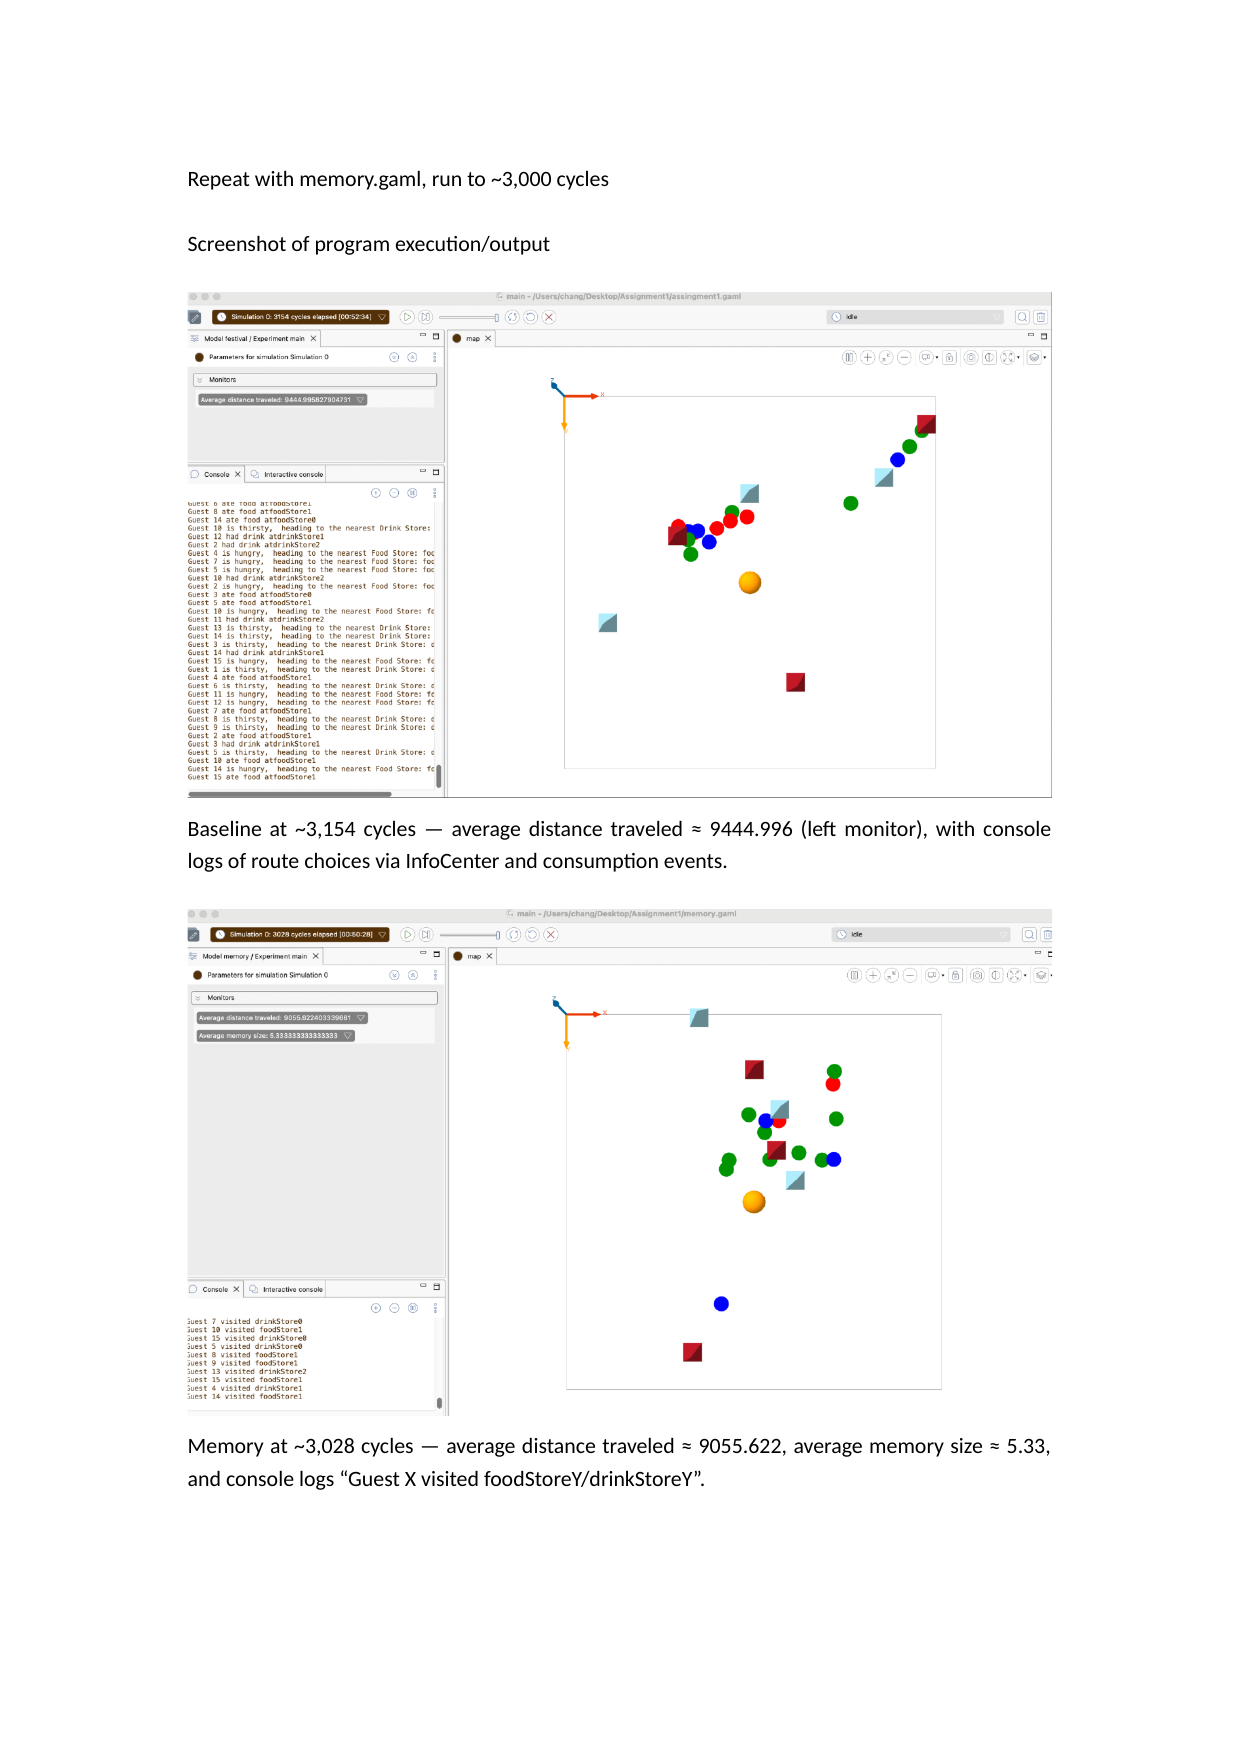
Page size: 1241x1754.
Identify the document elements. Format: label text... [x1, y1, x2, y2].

list Baseline at ~3,154 cycles — average distance traveled ≈ 9444.996 (left monitor), with console logs of route choices via InfoCenter and consumption events. [187, 812, 1053, 877]
list Screenshot of program execution/output [187, 227, 1053, 259]
picture [187, 909, 1053, 1416]
list Repeat with memory.gaml, run to ~3,000 cycles [187, 162, 1053, 194]
list Memory at ~3,028 cycles — average distance traveled ≈ 9055.622, average memory size ≈ 5.33, and console logs “Guest X visited foodStoreY/drinkStoreY”. [187, 1429, 1053, 1494]
picture [187, 292, 1052, 798]
